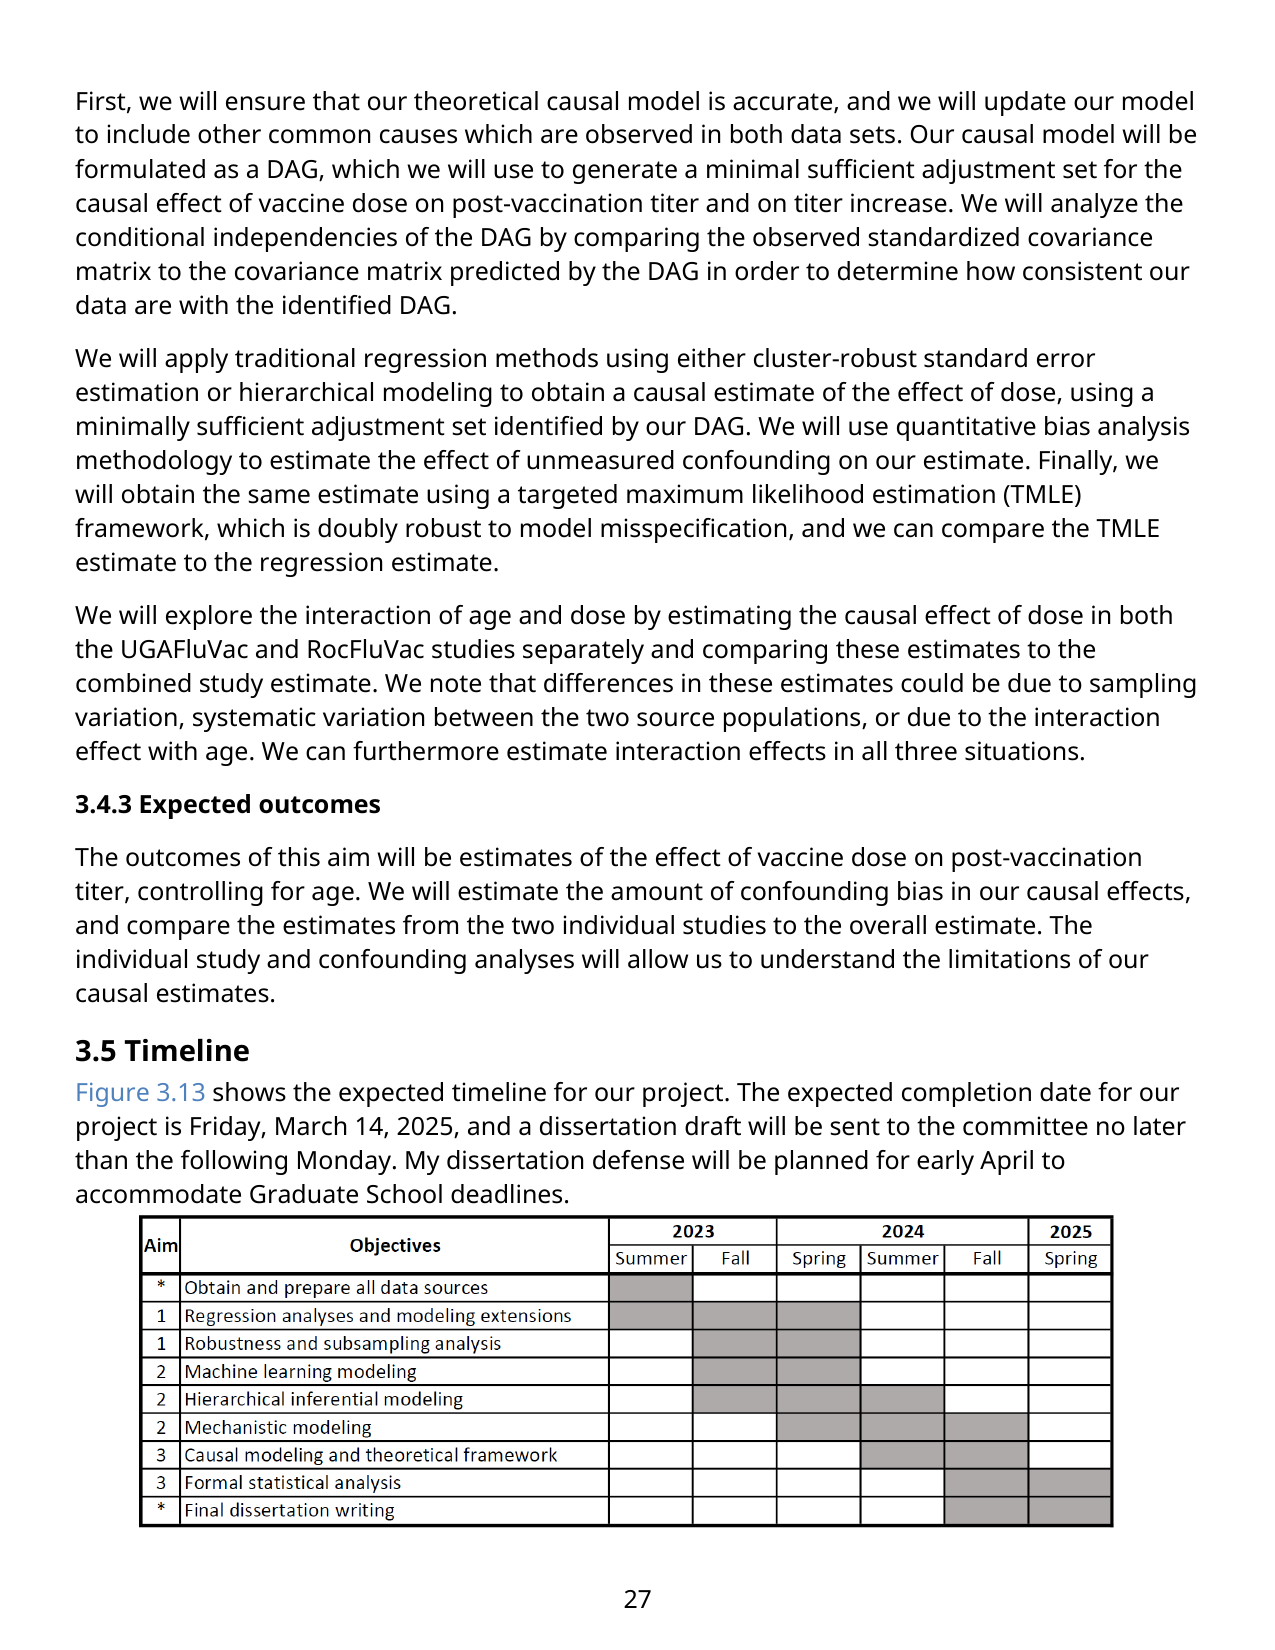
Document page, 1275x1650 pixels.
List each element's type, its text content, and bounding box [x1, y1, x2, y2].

subtitle 3.5 Timeline [75, 1031, 1200, 1070]
text We will explore the interaction of age and dose by estimating the causal effect of dose in both the UGAFluVac and RocFluVac studies separately and comparing these estimates to the combined study estimate. We note that differences in these estimates could be due to sampling variation, systematic variation between the two source populations, or due to the interaction effect with age. We can furthermore estimate interaction effects in all three situations. [75, 597, 1200, 768]
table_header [64, 1215, 1189, 1548]
text Figure 3.13 shows the expected timeline for our project. The expected completion date for our project is Friday, March 14, 2025, and a dissertation draft will be sent to the committee no later than the following Monday. My dissertation defense will be planned for early April to accommodate Graduate School deadlines. [75, 1074, 1200, 1211]
text The outcomes of this aim will be estimates of the effect of vaccine dose on post-vaccination titer, controlling for age. We will estimate the amount of confounding bias in our causal effects, and compare the estimates from the two individual studies to the overall estimate. The individual study and confounding analyses will allow us to understand the limitations of our causal estimates. [75, 839, 1200, 1010]
text We will apply traditional regression methods using either cluster-robust standard error estimation or hierarchical modeling to obtain a causal estimate of the effect of dose, using a minimally sufficient adjustment set identified by our DAG. We will use quantitative bias analysis methodology to estimate the effect of unmeasured confounding on our estimate. Finally, we will obtain the same estimate using a targeted maximum likelihood estimation (TMLE) framework, which is doubly robust to model misspecification, and we can compare the TMLE estimate to the regression estimate. [75, 340, 1200, 579]
text First, we will ensure that our theoretical causal model is accurate, and we will update our model to include other common causes which are observed in both data sets. Our causal model will be formulated as a DAG, which we will use to generate a minimal sufficient adjustment set for the causal effect of vaccine dose on post-vaccination titer and on titer increase. We will analyze the conditional independencies of the DAG by comparing the observed standardized covariance matrix to the covariance matrix predicted by the DAG in order to determine how consistent our data are with the identified DAG. [75, 83, 1200, 322]
picture [138, 1214, 1114, 1528]
subtitle 3.4.3 Expected outcomes [75, 787, 1200, 821]
